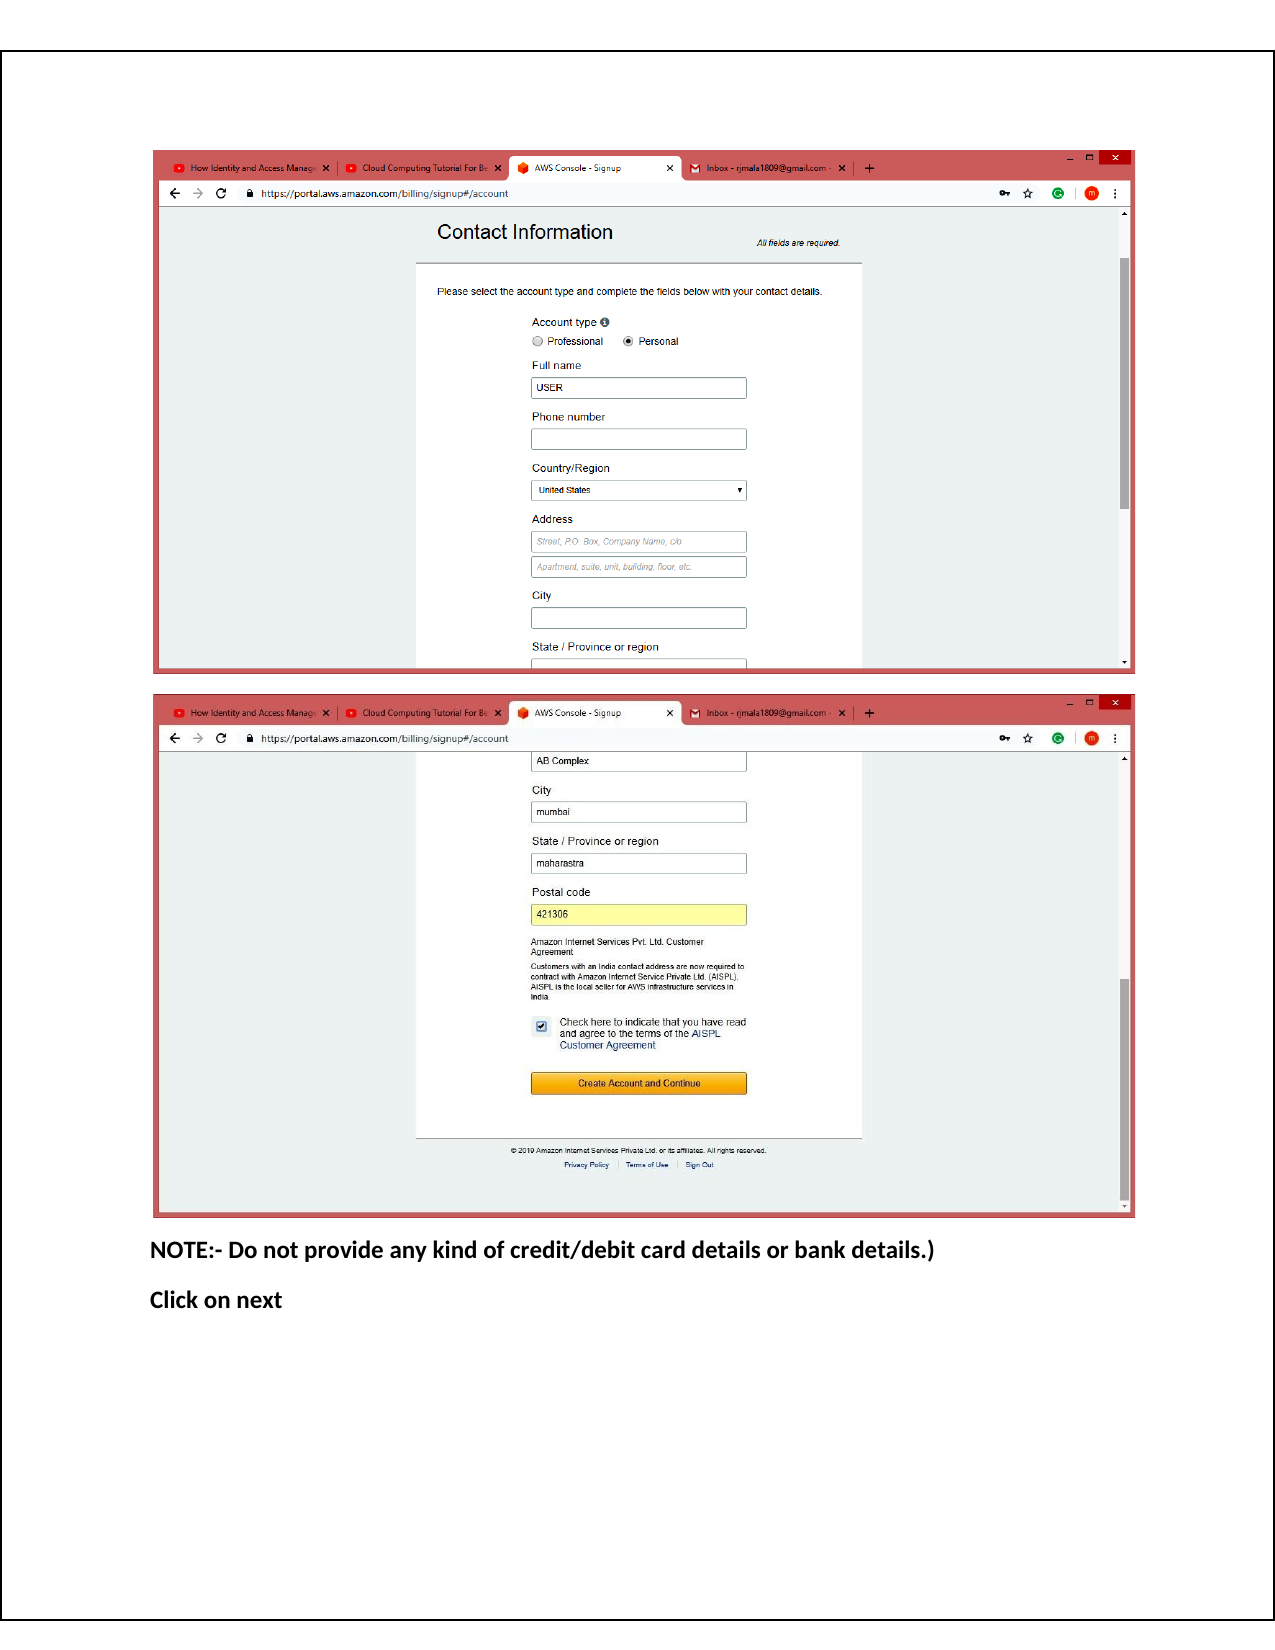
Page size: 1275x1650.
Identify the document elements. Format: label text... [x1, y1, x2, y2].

picture [153, 694, 1136, 1218]
picture [153, 150, 1136, 674]
text NOTE:- Do not provide any kind of credit/debit card details or bank details.) Click on next [150, 1234, 937, 1315]
